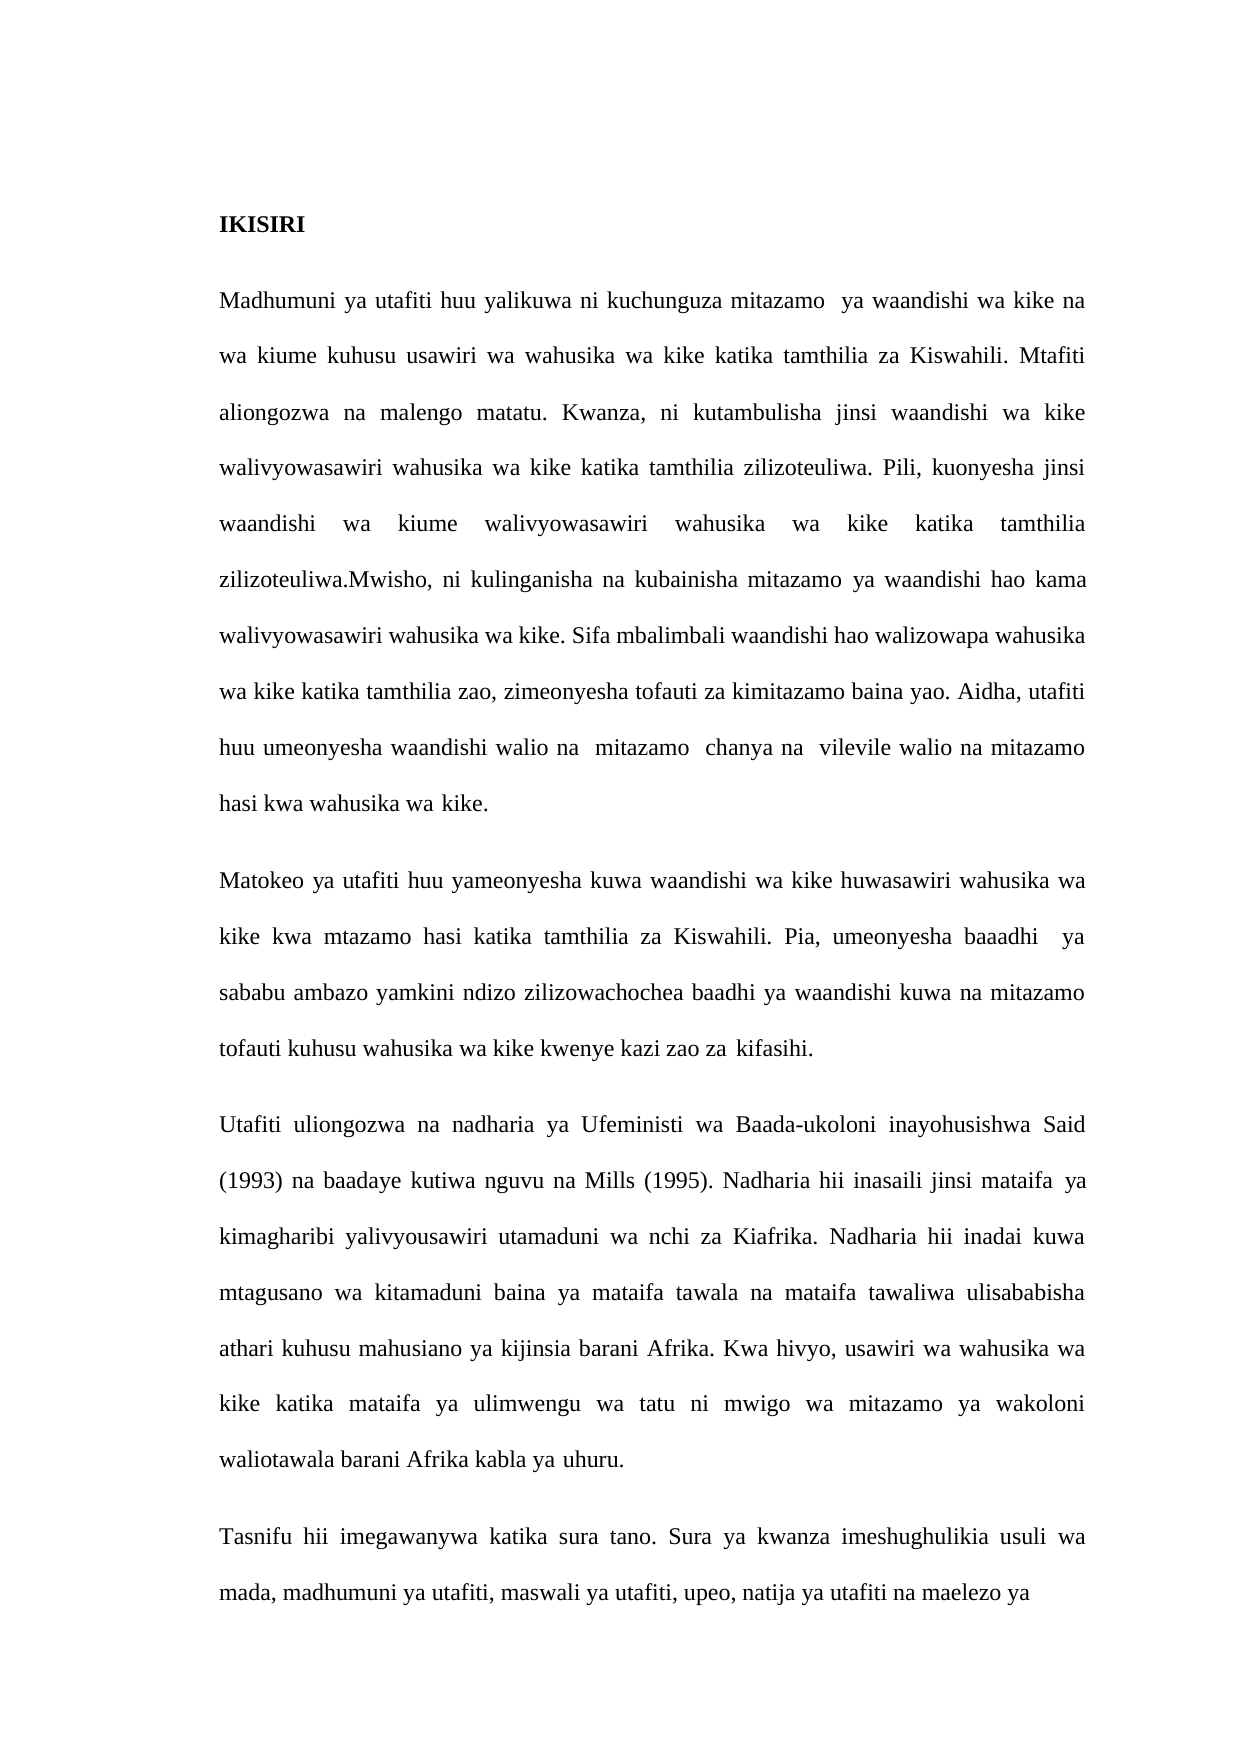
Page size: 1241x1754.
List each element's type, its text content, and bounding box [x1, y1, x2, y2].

subtitle IKISIRI [219, 210, 1134, 238]
text Utafiti uliongozwa na nadharia ya Ufeministi wa Baada-ukoloni inayohusishwa Said (1993) na baadaye kutiwa nguvu na Mills (1995). Nadharia hii inasaili jinsi mataifa ya kimagharibi yalivyousawiri utamaduni wa nchi za Kiafrika. Nadharia hii inadai kuwa mtagusano wa kitamaduni baina ya mataifa tawala na mataifa tawaliwa ulisababisha athari kuhusu mahusiano ya kijinsia barani Afrika. Kwa hivyo, usawiri wa wahusika wa kike katika mataifa ya ulimwengu wa tatu ni mwigo wa mitazamo ya wakoloni waliotawala barani Afrika kabla ya uhuru. [219, 1110, 1087, 1473]
text Tasnifu hii imegawanywa katika sura tano. Sura ya kwanza imeshughulikia usuli wa mada, madhumuni ya utafiti, maswali ya utafiti, upeo, natija ya utafiti na maelezo ya [219, 1522, 1087, 1605]
text Madhumuni ya utafiti huu yalikuwa ni kuchunguza mitazamo ya waandishi wa kike na wa kiume kuhusu usawiri wa wahusika wa kike katika tamthilia za Kiswahili. Mtafiti aliongozwa na malengo matatu. Kwanza, ni kutambulisha jinsi waandishi wa kike walivyowasawiri wahusika wa kike katika tamthilia zilizoteuliwa. Pili, kuonyesha jinsi waandishi wa kiume walivyowasawiri wahusika wa kike katika tamthilia zilizoteuliwa.Mwisho, ni kulinganisha na kubainisha mitazamo ya waandishi hao kama walivyowasawiri wahusika wa kike. Sifa mbalimbali waandishi hao walizowapa wahusika wa kike katika tamthilia zao, zimeonyesha tofauti za kimitazamo baina yao. Aidha, utafiti huu umeonyesha waandishi walio na mitazamo chanya na vilevile walio na mitazamo hasi kwa wahusika wa kike. [219, 286, 1087, 817]
text Matokeo ya utafiti huu yameonyesha kuwa waandishi wa kike huwasawiri wahusika wa kike kwa mtazamo hasi katika tamthilia za Kiswahili. Pia, umeonyesha baaadhi ya sababu ambazo yamkini ndizo zilizowachochea baadhi ya waandishi kuwa na mitazamo tofauti kuhusu wahusika wa kike kwenye kazi zao za kifasihi. [219, 866, 1087, 1061]
